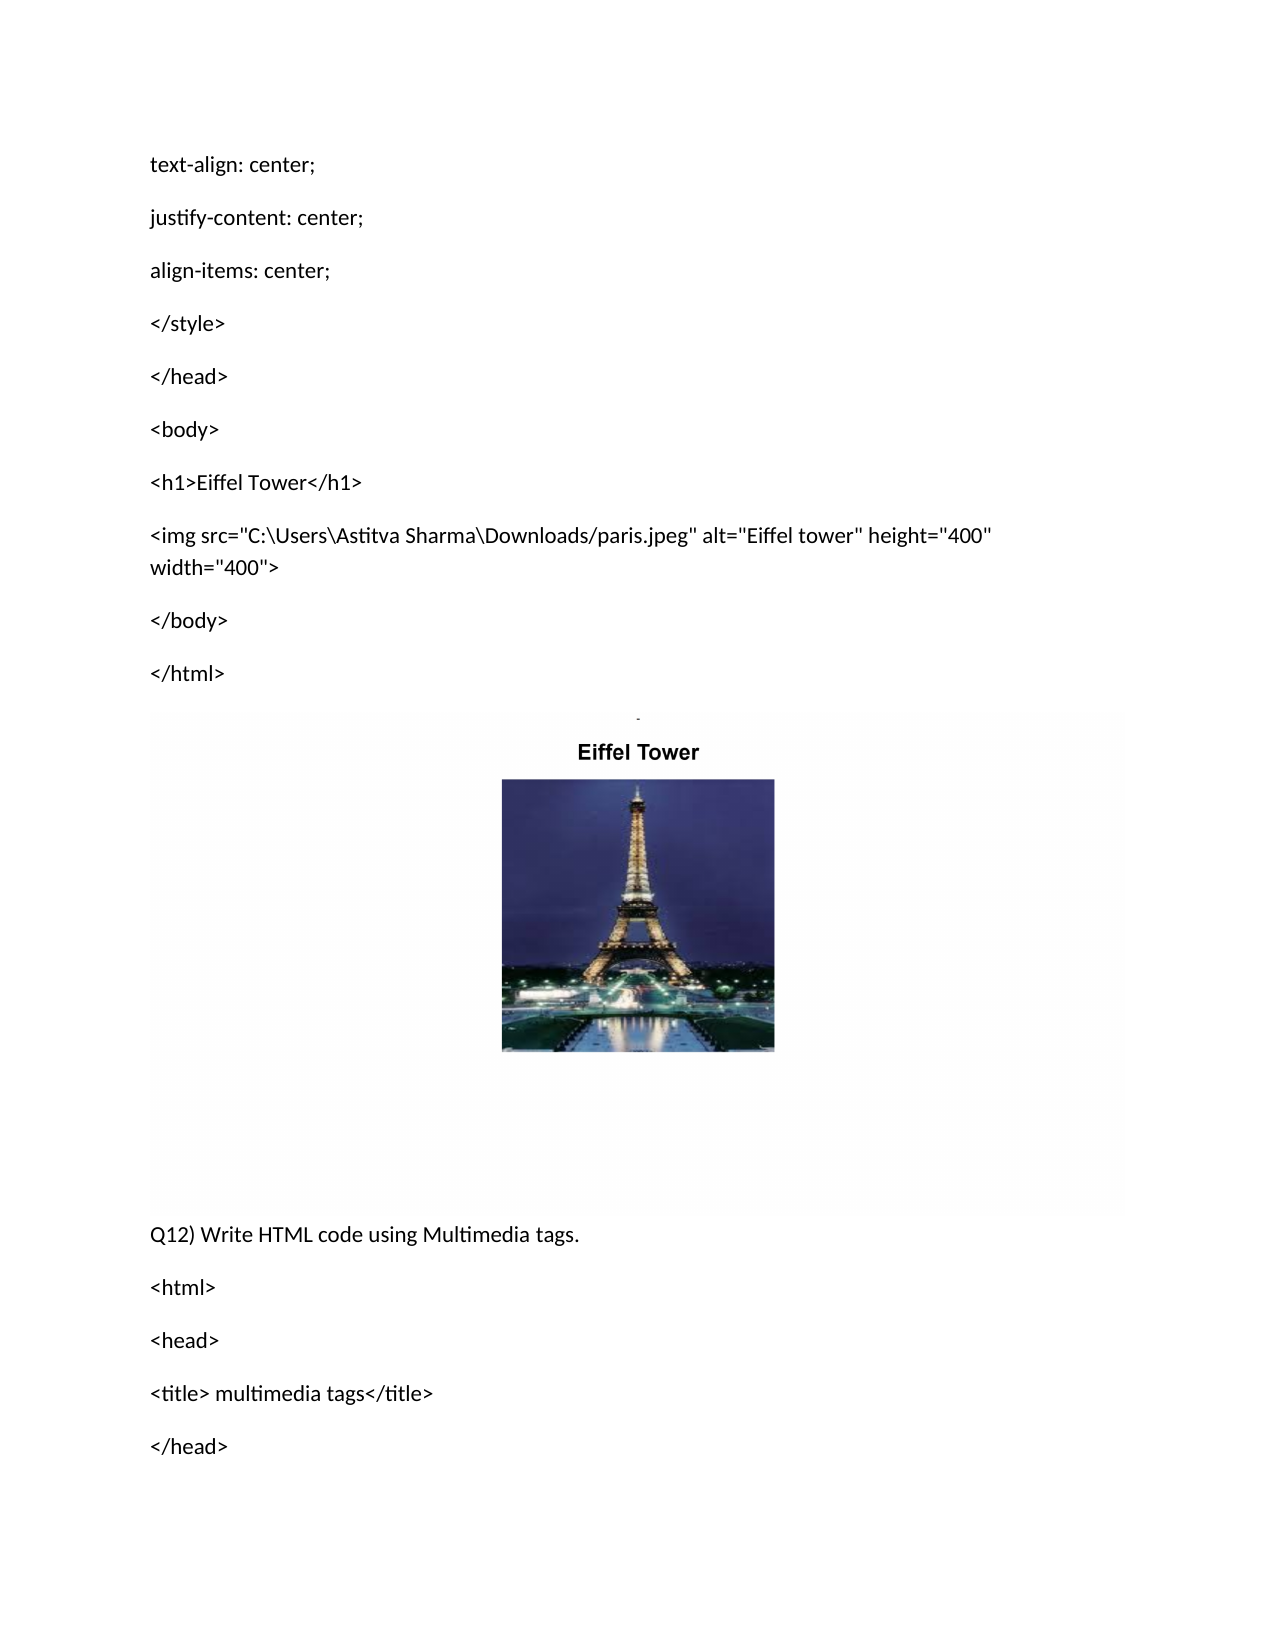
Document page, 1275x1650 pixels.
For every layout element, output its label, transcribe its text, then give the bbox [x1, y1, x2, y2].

text <body> [150, 415, 1125, 443]
text text-align: center; [150, 150, 1125, 178]
text justify-content: center; [150, 203, 1125, 231]
text Q12) Write HTML code using Multimedia tags. [150, 1216, 1125, 1248]
picture [150, 712, 1125, 1216]
text </head> [150, 362, 1125, 390]
text <img src="C:\Users\Astitva Sharma\Downloads/paris.jpeg" alt="Eiffel tower" height="400" width="400"> [150, 521, 1125, 581]
text </html> [150, 659, 1125, 687]
text <title> multimedia tags</title> [150, 1379, 1125, 1407]
text </head> [150, 1432, 1125, 1460]
text <head> [150, 1326, 1125, 1354]
text </style> [150, 309, 1125, 337]
text <html> [150, 1273, 1125, 1301]
text align-items: center; [150, 256, 1125, 284]
text </body> [150, 606, 1125, 634]
text <h1>Eiffel Tower</h1> [150, 468, 1125, 496]
